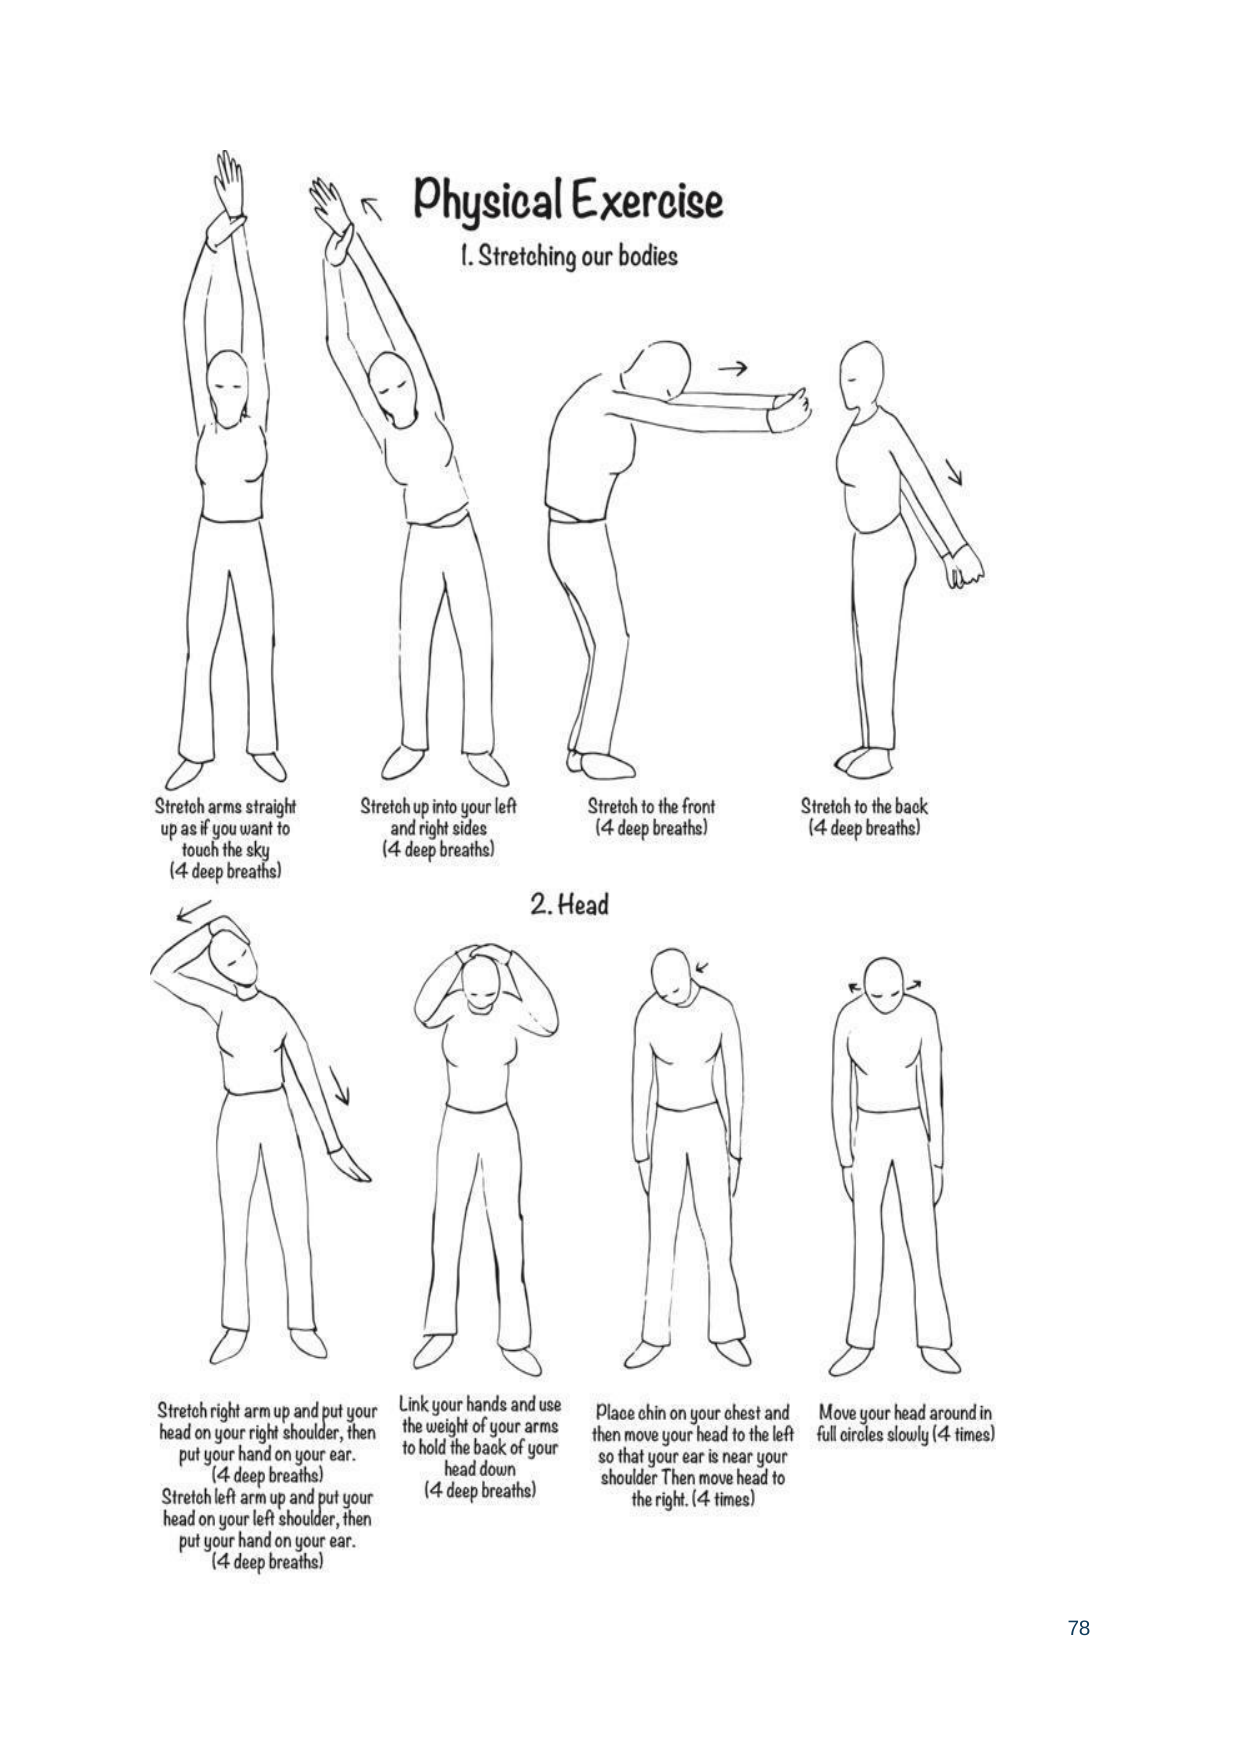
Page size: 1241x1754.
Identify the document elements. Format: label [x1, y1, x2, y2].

picture [150, 150, 996, 1587]
